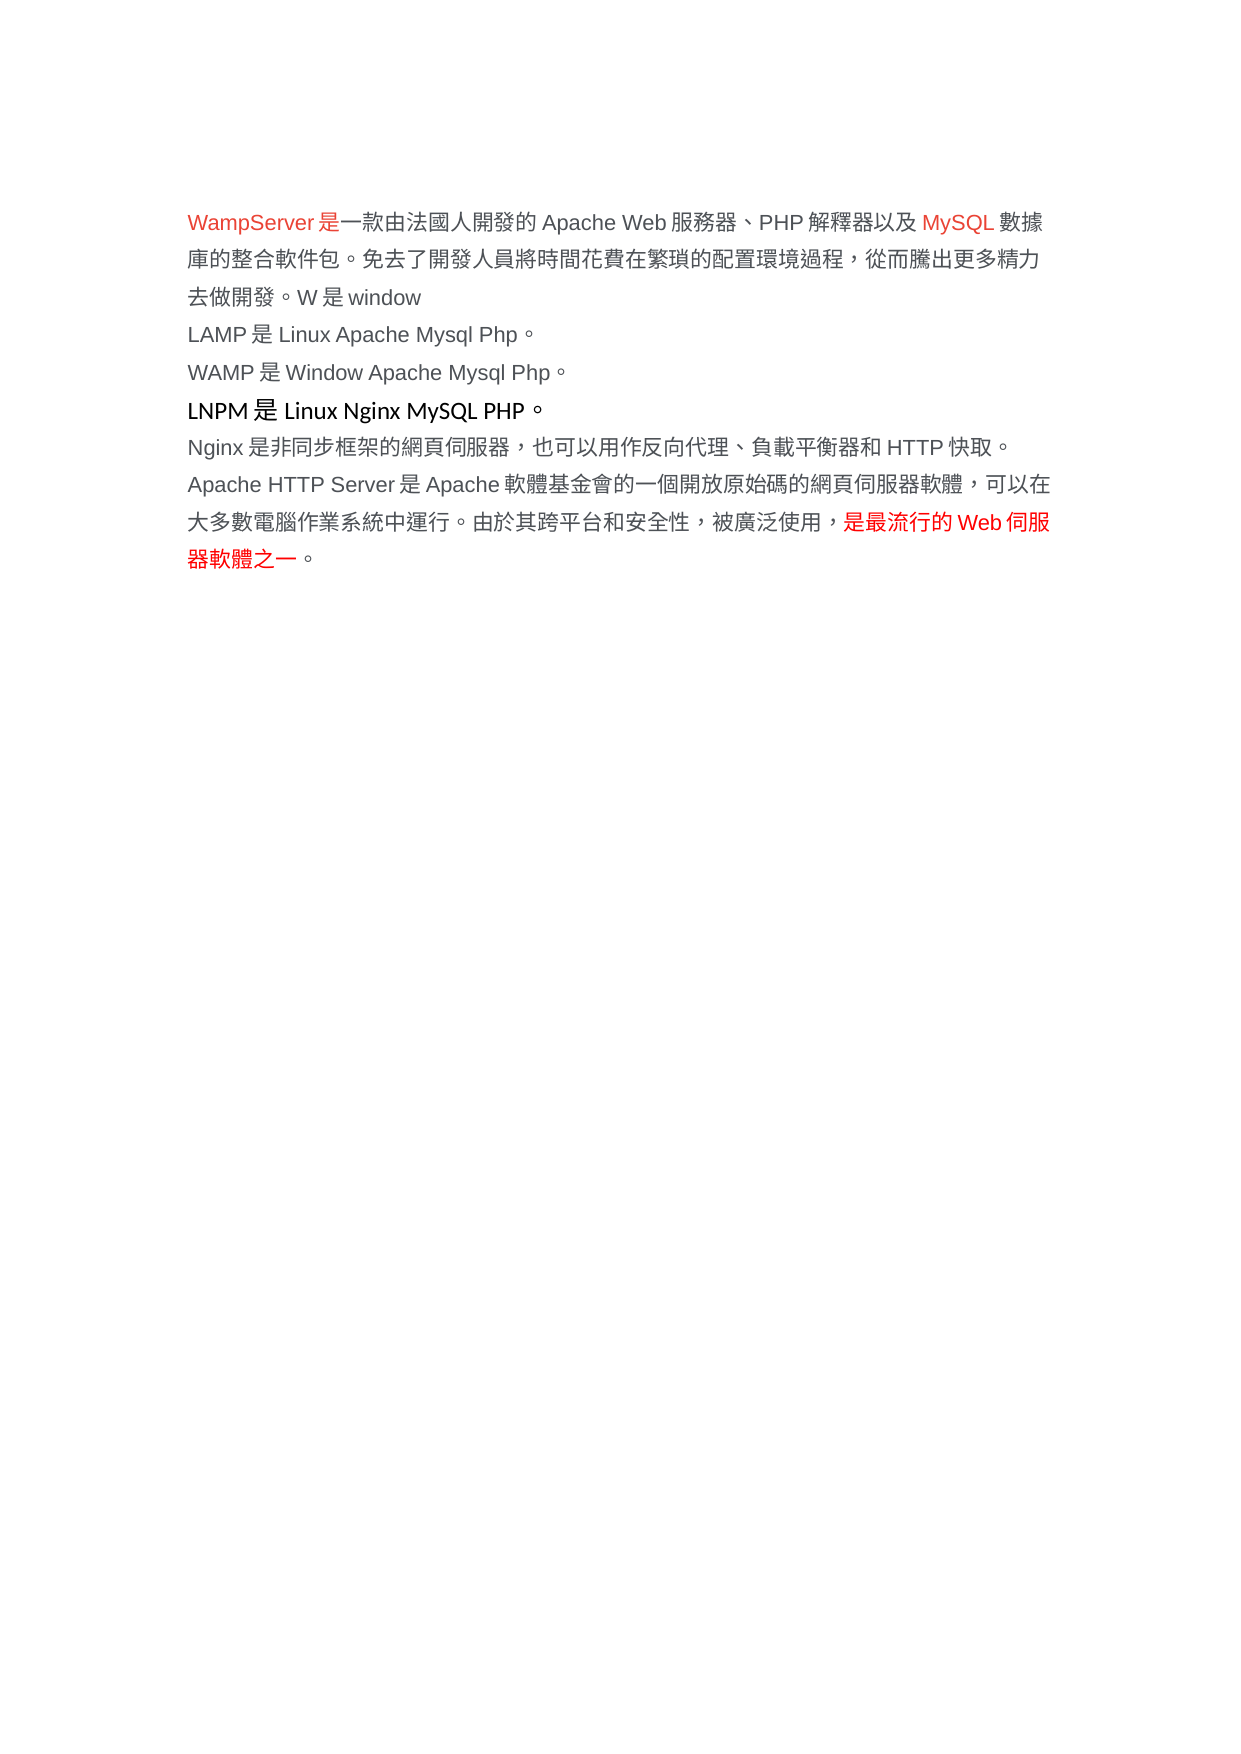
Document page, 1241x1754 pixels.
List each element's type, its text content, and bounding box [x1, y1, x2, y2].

text LNPM是 Linux Nginx MySQL PHP。 [187, 389, 1053, 427]
text Apache HTTP Server是Apache軟體基金會的一個開放原始碼的網頁伺服器軟體，可以在大多數電腦作業系統中運行。由於其跨平台和安全性，被廣泛使用，是最流行的Web伺服器軟體之一。 [187, 464, 1053, 577]
text LAMP是 Linux Apache Mysql Php。 [187, 314, 1053, 352]
text WAMP是Window Apache Mysql Php。 [187, 352, 1053, 389]
text WampServer是一款由法國人開發的Apache Web服務器、PHP解釋器以及MySQL數據庫的整合軟件包。免去了開發人員將時間花費在繁瑣的配置環境過程，從而騰出更多精力去做開發。W是window [187, 202, 1053, 314]
text Nginx是非同步框架的網頁伺服器，也可以用作反向代理、負載平衡器和HTTP快取。 [187, 427, 1053, 464]
